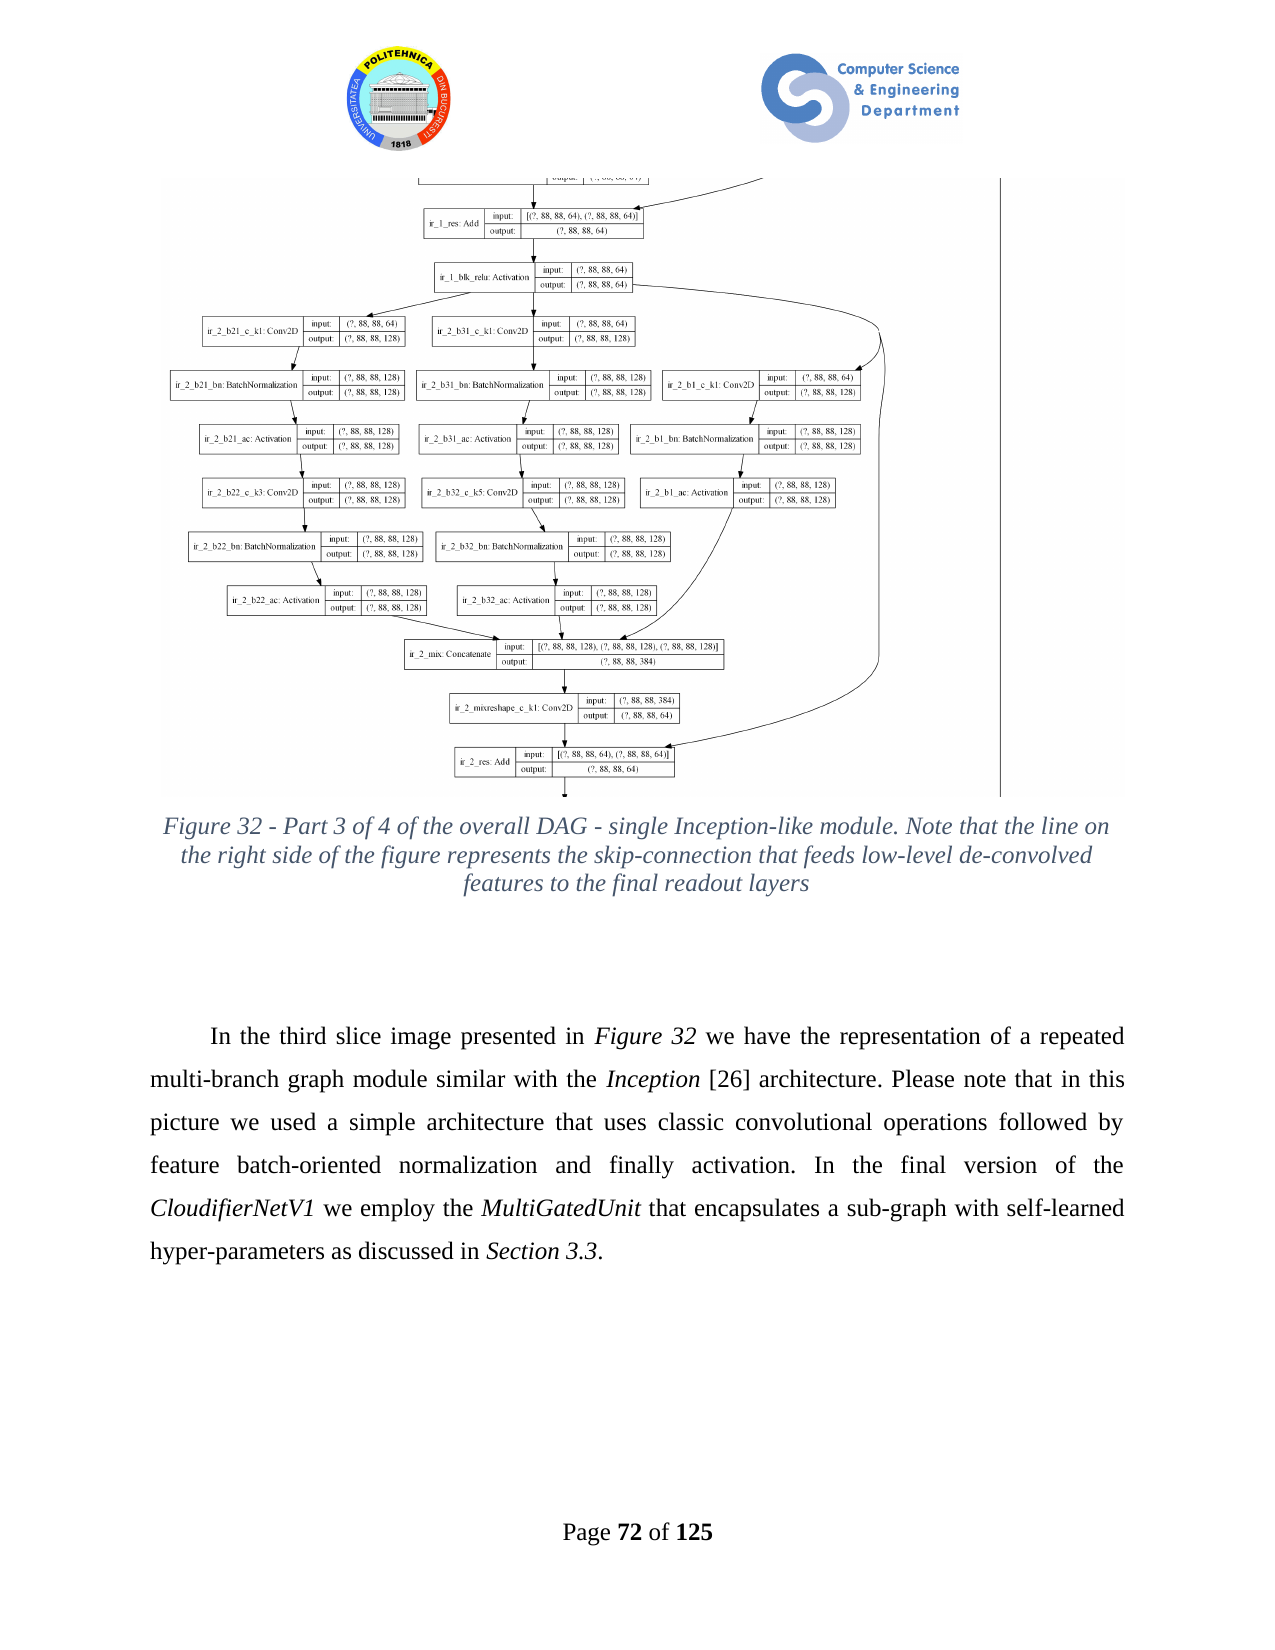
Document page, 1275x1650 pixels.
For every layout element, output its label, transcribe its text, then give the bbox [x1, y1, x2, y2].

table_header Figure 32 - Part 3 of 4 of the overall DAG - single Inception-like module. Note that the line on the right side of the figure represents the skip-connection that feeds low-level de-convolved features to the final readout layers [150, 179, 1125, 961]
picture [161, 178, 1125, 797]
picture [760, 53, 963, 144]
picture [346, 46, 451, 151]
text In the third slice image presented in Figure 32 we have the representation of a repeated multi-branch graph module similar with the Inception architecture. Please note that in this picture we used a simple architecture that uses classic convolutional operations followed by feature batch-oriented normalization and finally activation. In the final version of the CloudifierNetV1 we employ the MultiGatedUnit that encapsulates a sub-graph with self-learned hyper-parameters as discussed in Section 3.3. [150, 1021, 1125, 1265]
